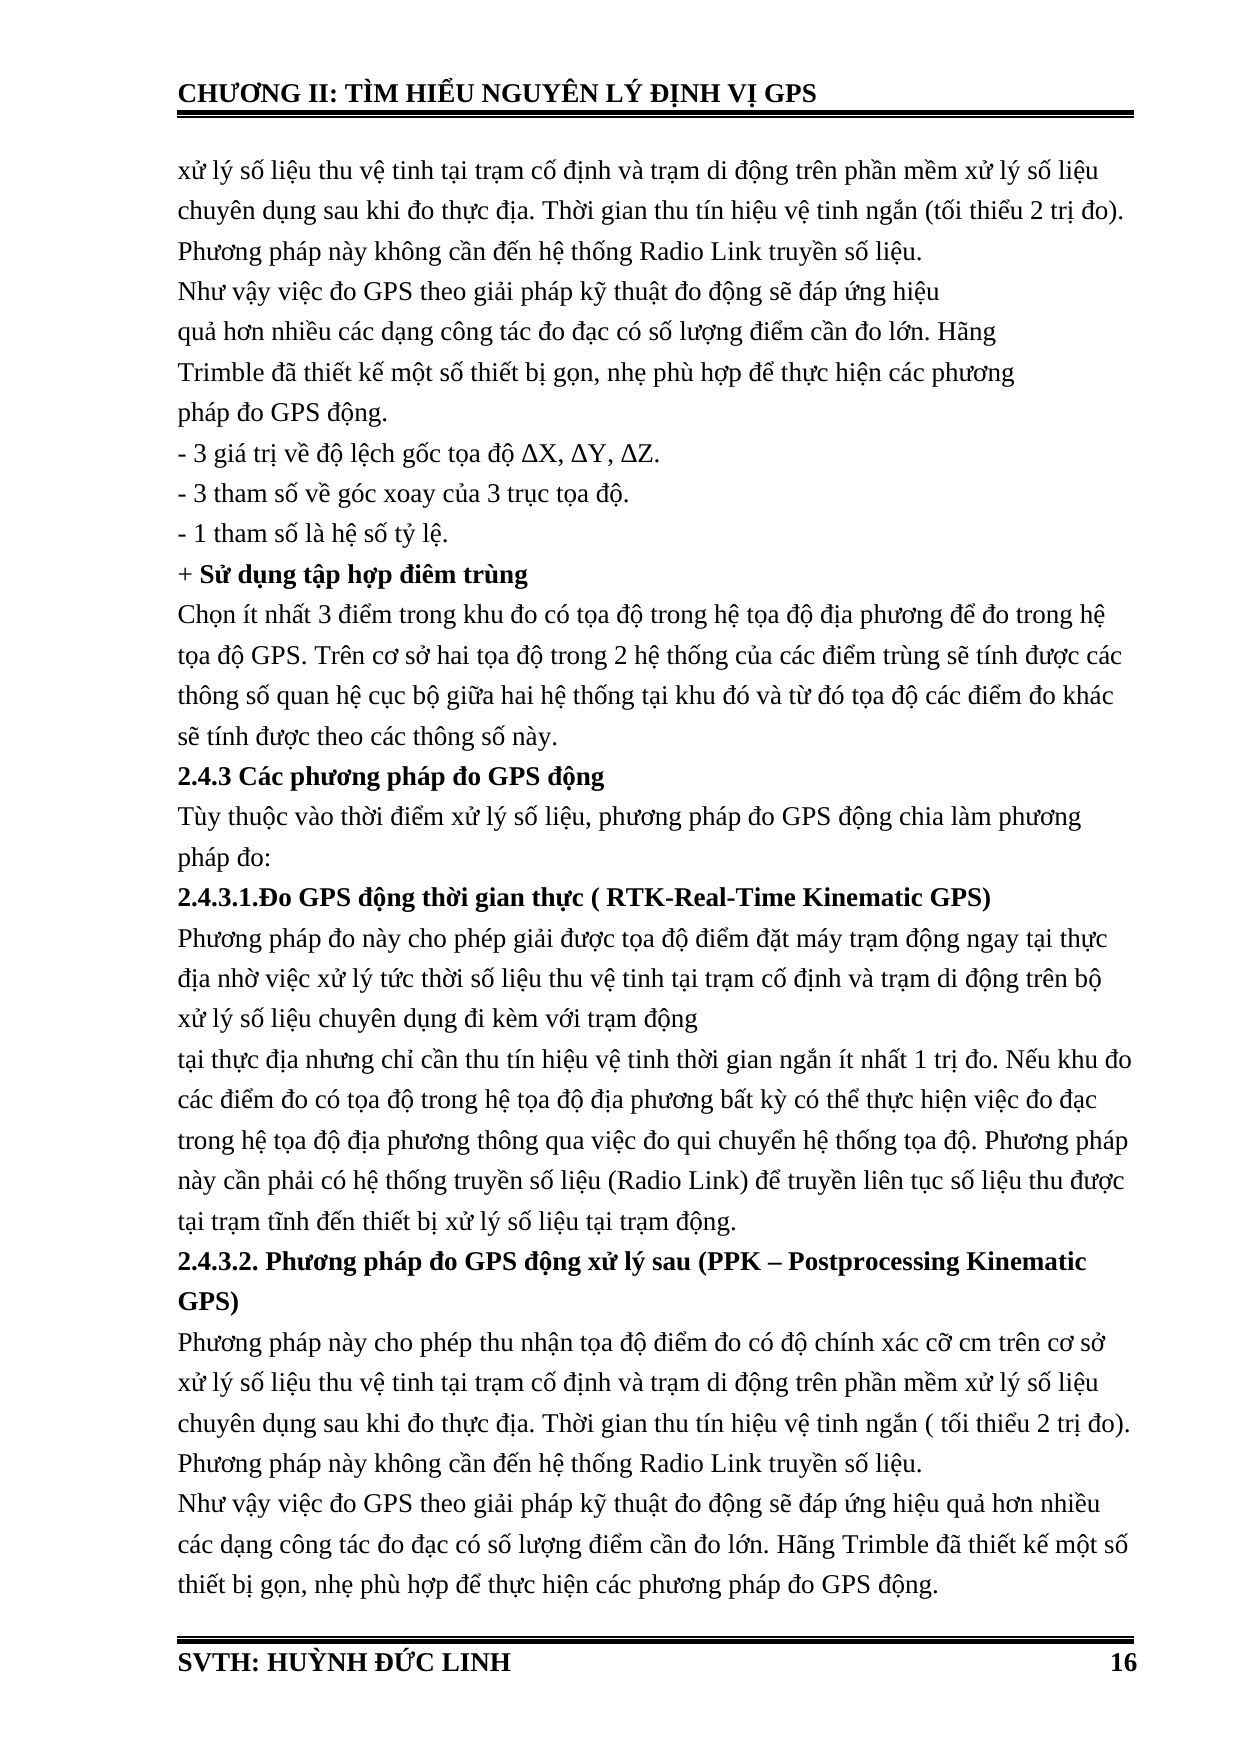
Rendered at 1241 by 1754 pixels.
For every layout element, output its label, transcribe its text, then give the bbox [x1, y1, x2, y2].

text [177, 154, 1134, 427]
text - 3 giá trị về độ lệch gốc tọa độ ∆X, ∆Y, ∆Z. - 3 tham số về góc xoay của 3 trục tọa độ. - 1 tham số là hệ số tỷ lệ. + Sử dụng tập hợp điêm trùng Chọn ít nhất 3 điểm trong khu đo có tọa độ trong hệ tọa độ địa phương để đo trong hệ tọa độ GPS. Trên cơ sở hai tọa độ trong 2 hệ thống của các điểm trùng sẽ tính được các thông số quan hệ cục bộ giữa hai hệ thống tại khu đó và từ đó tọa độ các điểm đo khác sẽ tính được theo các thông số này. 2.4.3 Các phương pháp đo GPS động Tùy thuộc vào thời điểm xử lý số liệu, phương pháp đo GPS động chia làm phương pháp đo: 2.4.3.1.Đo GPS động thời gian thực ( RTK-Real-Time Kinematic GPS) Phương pháp đo này cho phép giải được tọa độ điểm đặt máy trạm động ngay tại thực địa nhờ việc xử lý tức thời số liệu thu vệ tinh tại trạm cố định và trạm di động trên bộ xử lý số liệu chuyên dụng đi kèm với trạm động tại thực địa nhưng chỉ cần thu tín hiệu vệ tinh thời gian ngắn ít nhất 1 trị đo. Nếu khu đo các điểm đo có tọa độ trong hệ tọa độ địa phương bất kỳ có thể thực hiện việc đo đạc trong hệ tọa độ địa phương thông qua việc đo qui chuyển hệ thống tọa độ. Phương pháp này cần phải có hệ thống truyền số liệu (Radio Link) để truyền liên tục số liệu thu được tại trạm tĩnh đến thiết bị xử lý số liệu tại trạm động. 2.4.3.2. Phương pháp đo GPS động xử lý sau (PPK – Postprocessing Kinematic GPS) Phương pháp này cho phép thu nhận tọa độ điểm đo có độ chính xác cỡ cm trên cơ sở xử lý số liệu thu vệ tinh tại trạm cố định và trạm di động trên phần mềm xử lý số liệu chuyên dụng sau khi đo thực địa. Thời gian thu tín hiệu vệ tinh ngắn ( tối thiểu 2 trị đo). Phương pháp này không cần đến hệ thống Radio Link truyền số liệu. Như vậy việc đo GPS theo giải pháp kỹ thuật đo động sẽ đáp ứng hiệu quả hơn nhiều các dạng công tác đo đạc có số lượng điểm cần đo lớn. Hãng Trimble đã thiết kế một số thiết bị gọn, nhẹ phù hợp để thực hiện các phương pháp đo GPS động. [177, 437, 1134, 1599]
